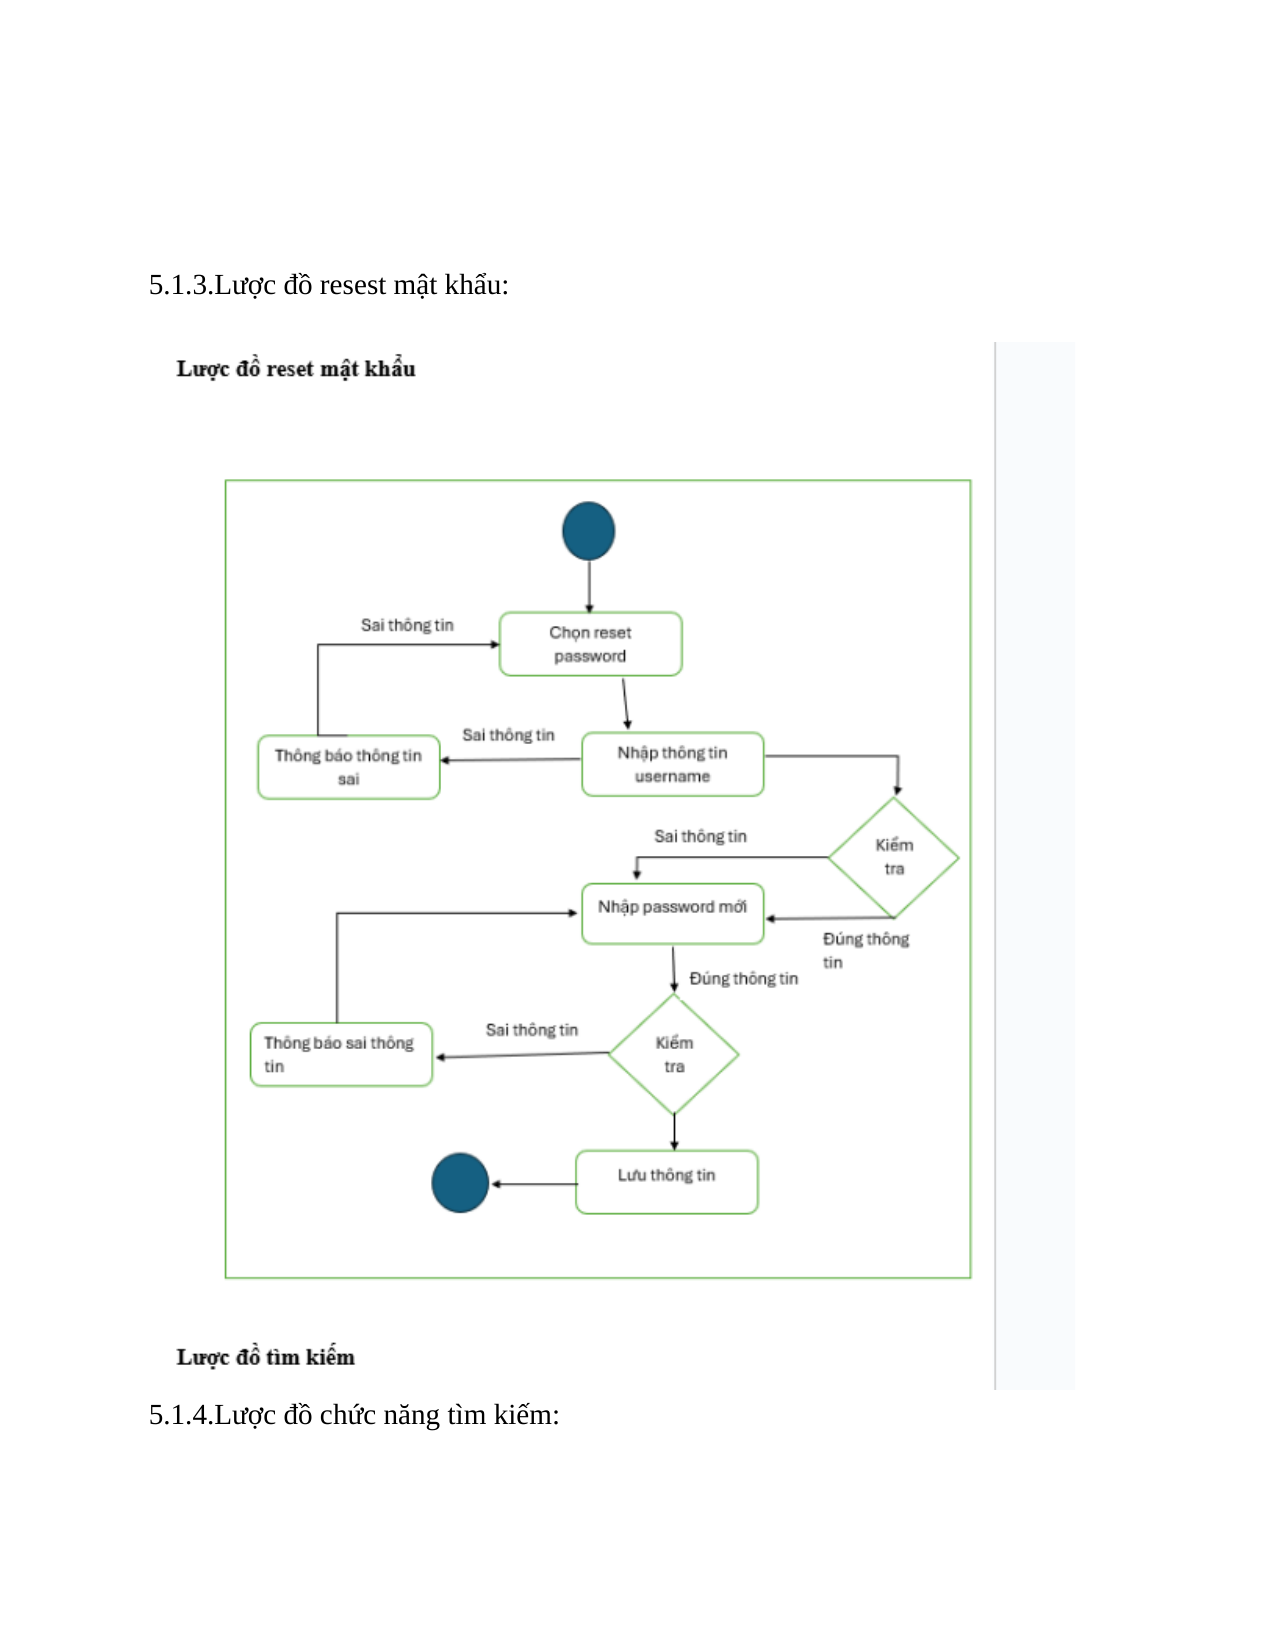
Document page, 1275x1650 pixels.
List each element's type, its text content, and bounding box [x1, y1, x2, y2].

subtitle 5.1.3.Lược đồ resest mật khẩu: [148, 267, 1125, 300]
picture [150, 342, 1076, 1390]
text 5.1.4.Lược đồ chức năng tìm kiếm: [148, 1398, 1123, 1431]
